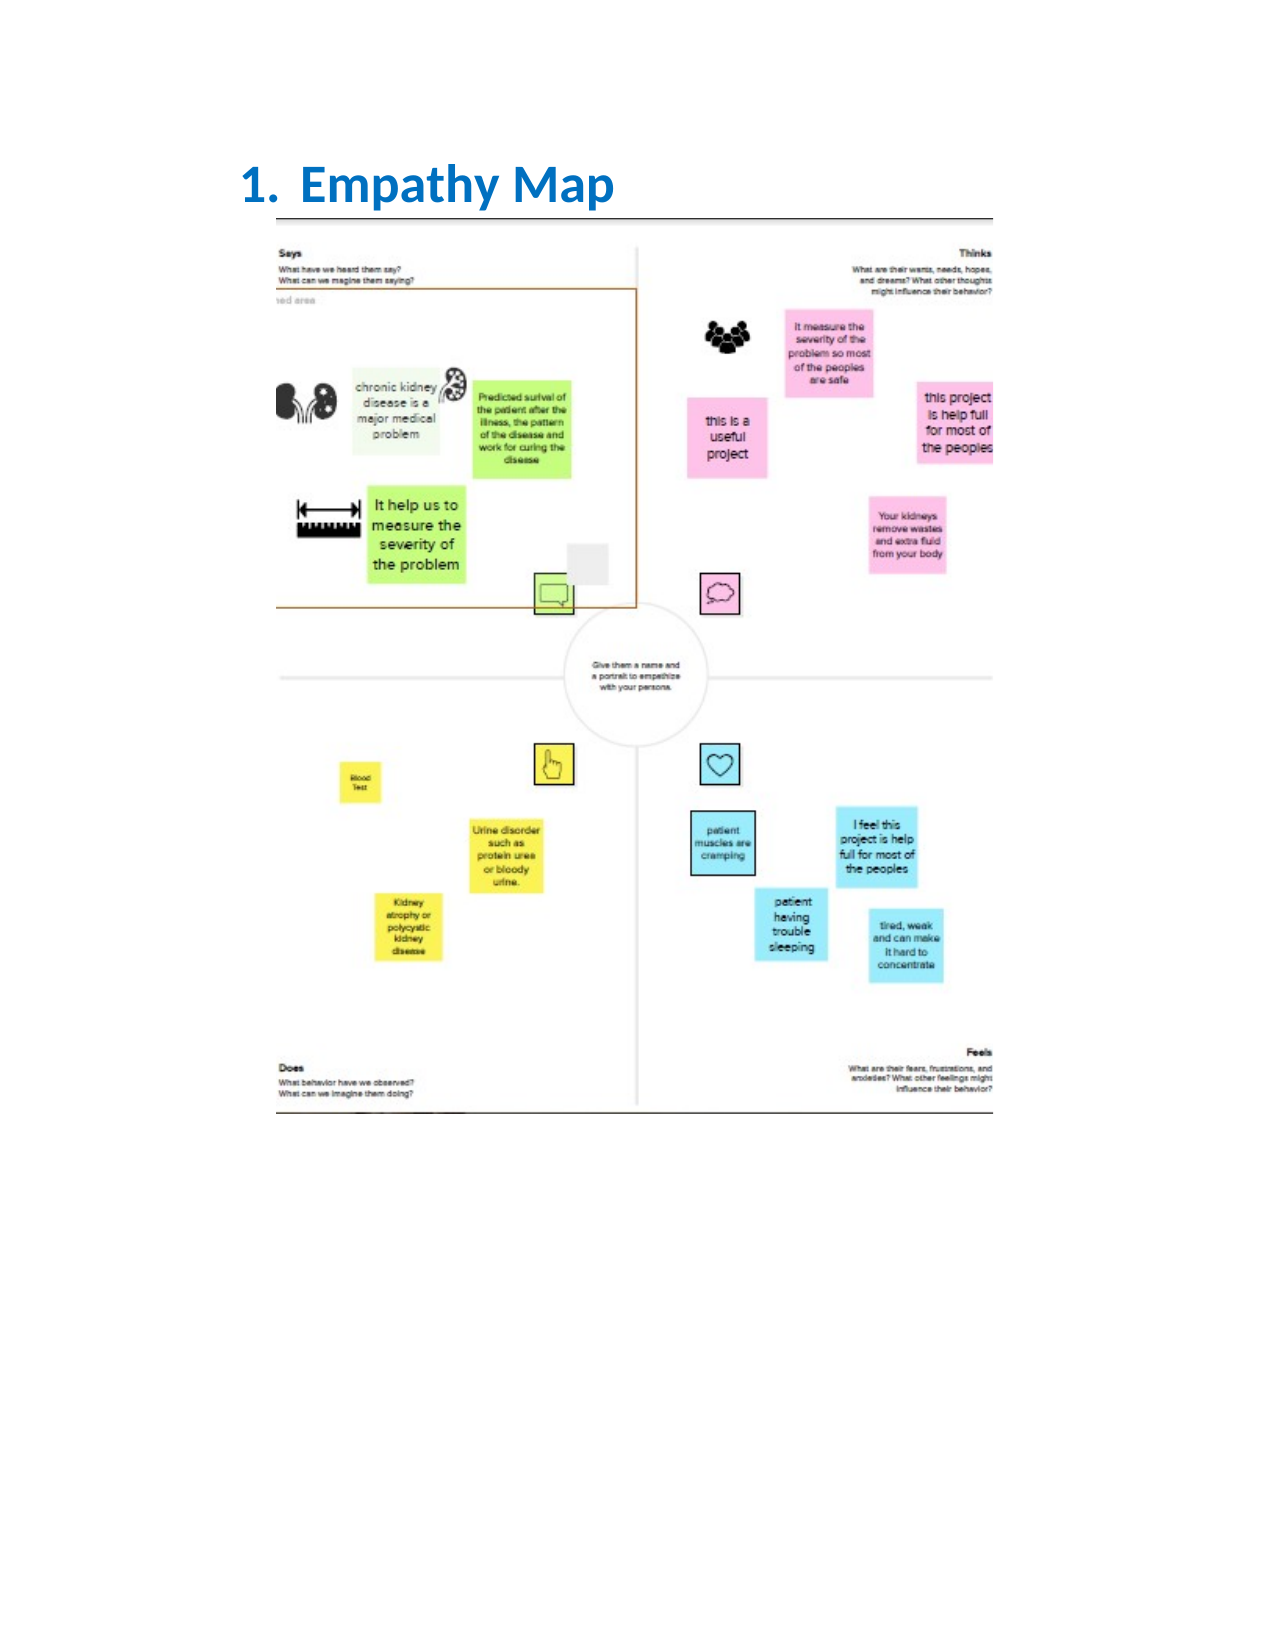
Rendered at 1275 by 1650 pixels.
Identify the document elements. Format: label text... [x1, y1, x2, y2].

picture [276, 218, 994, 1114]
